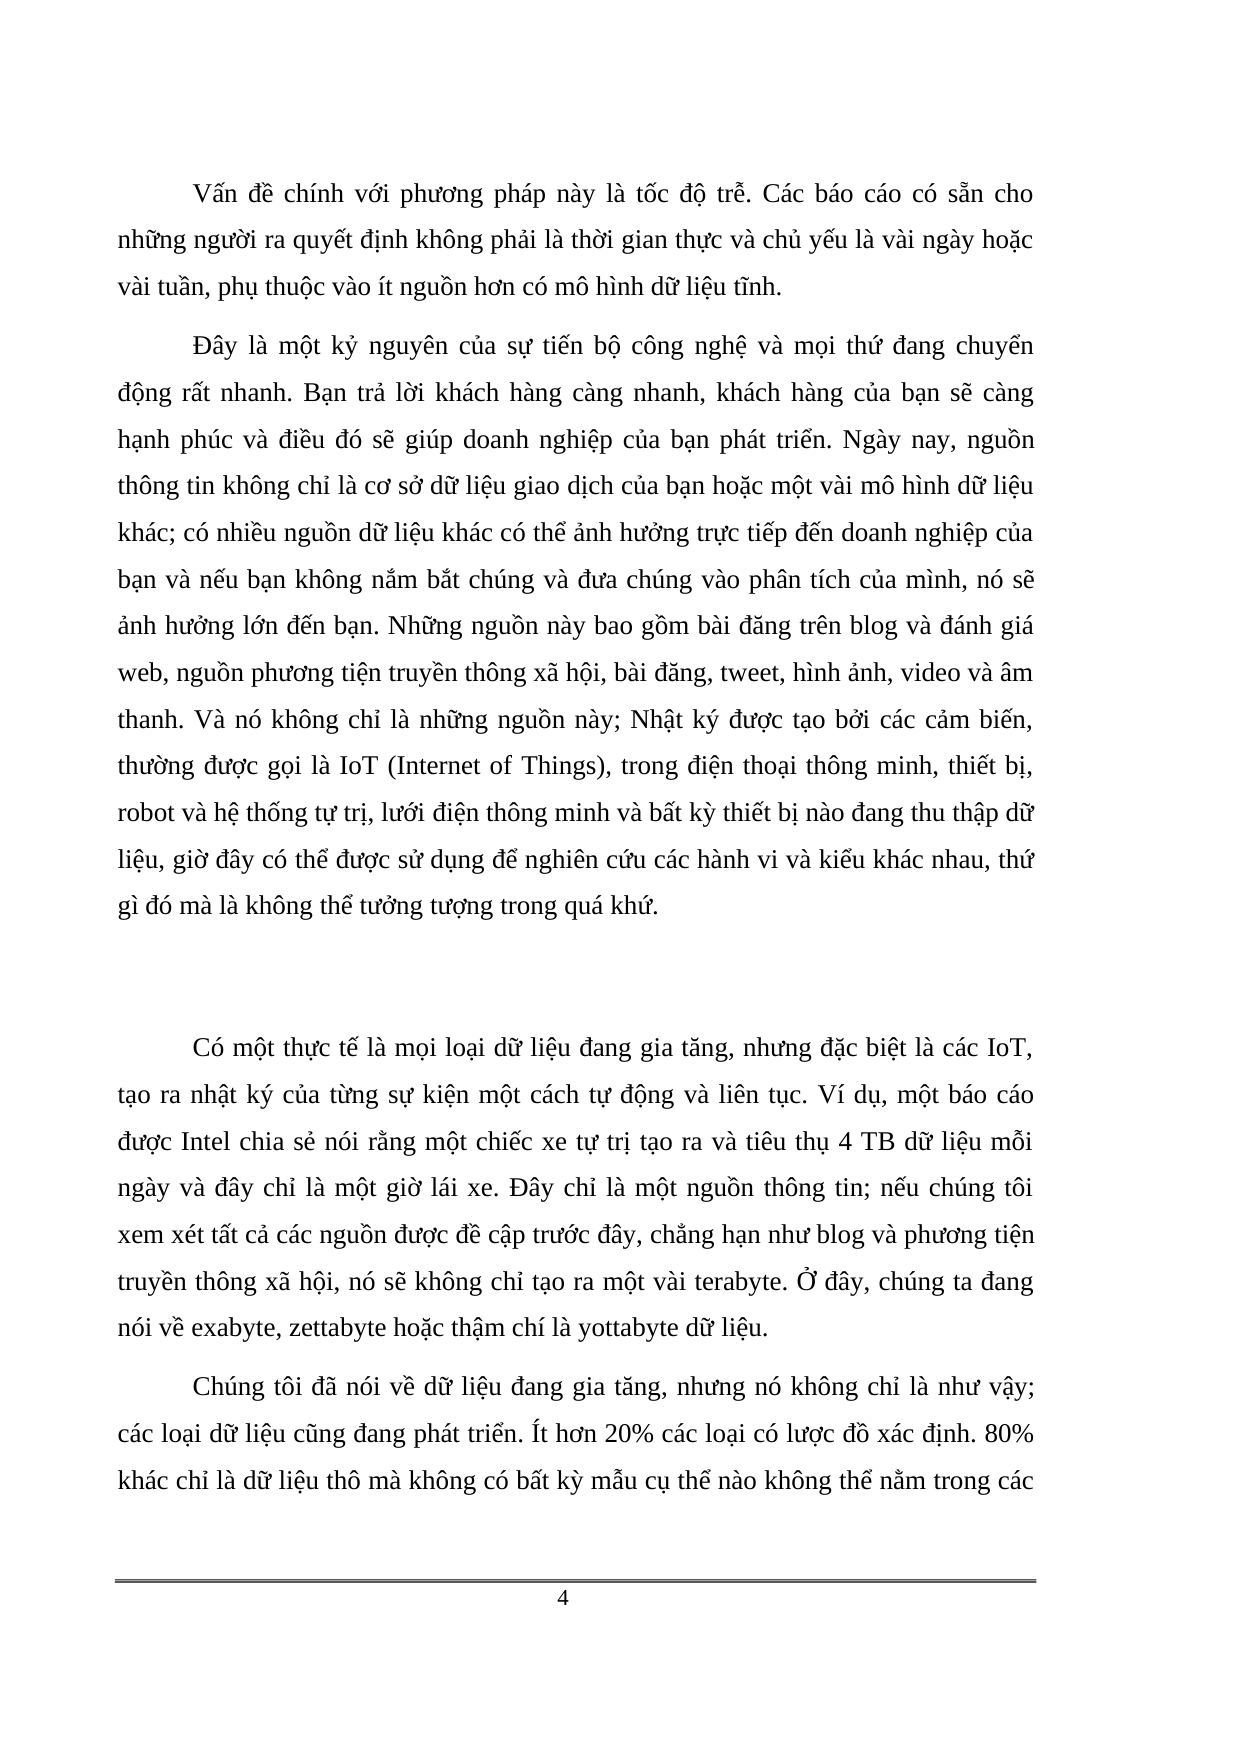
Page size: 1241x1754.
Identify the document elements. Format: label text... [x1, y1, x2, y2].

text Vấn đề chính với phương pháp này là tốc độ trễ. Các báo cáo có sẵn cho những người ra quyết định không phải là thời gian thực và chủ yếu là vài ngày hoặc vài tuần, phụ thuộc vào ít nguồn hơn có mô hình dữ liệu tĩnh. [117, 177, 1034, 301]
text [117, 1370, 1035, 1495]
text Đây là một kỷ nguyên của sự tiến bộ công nghệ và mọi thứ đang chuyển động rất nhanh. Bạn trả lời khách hàng càng nhanh, khách hàng của bạn sẽ càng hạnh phúc và điều đó sẽ giúp doanh nghiệp của bạn phát triển. Ngày nay, nguồn thông tin không chỉ là cơ sở dữ liệu giao dịch của bạn hoặc một vài mô hình dữ liệu khác; có nhiều nguồn dữ liệu khác có thể ảnh hưởng trực tiếp đến doanh nghiệp của bạn và nếu bạn không nắm bắt chúng và đưa chúng vào phân tích của mình, nó sẽ ảnh hưởng lớn đến bạn. Những nguồn này bao gồm bài đăng trên blog và đánh giá web, nguồn phương tiện truyền thông xã hội, bài đăng, tweet, hình ảnh, video và âm thanh. Và nó không chỉ là những nguồn này; Nhật ký được tạo bởi các cảm biến, thường được gọi là IoT (Internet of Things), trong điện thoại thông minh, thiết bị, robot và hệ thống tự trị, lưới điện thông minh và bất kỳ thiết bị nào đang thu thập dữ liệu, giờ đây có thể được sử dụng để nghiên cứu các hành vi và kiểu khác nhau, thứ gì đó mà là không thể tưởng tượng trong quá khứ. [117, 329, 1035, 921]
text Có một thực tế là mọi loại dữ liệu đang gia tăng, nhưng đặc biệt là các IoT, tạo ra nhật ký của từng sự kiện một cách tự động và liên tục. Ví dụ, một báo cáo được Intel chia sẻ nói rằng một chiếc xe tự trị tạo ra và tiêu thụ 4 TB dữ liệu mỗi ngày và đây chỉ là một giờ lái xe. Đây chỉ là một nguồn thông tin; nếu chúng tôi xem xét tất cả các nguồn được đề cập trước đây, chẳng hạn như blog và phương tiện truyền thông xã hội, nó sẽ không chỉ tạo ra một vài terabyte. Ở đây, chúng ta đang nói về exabyte, zettabyte hoặc thậm chí là yottabyte dữ liệu. [117, 1031, 1035, 1342]
